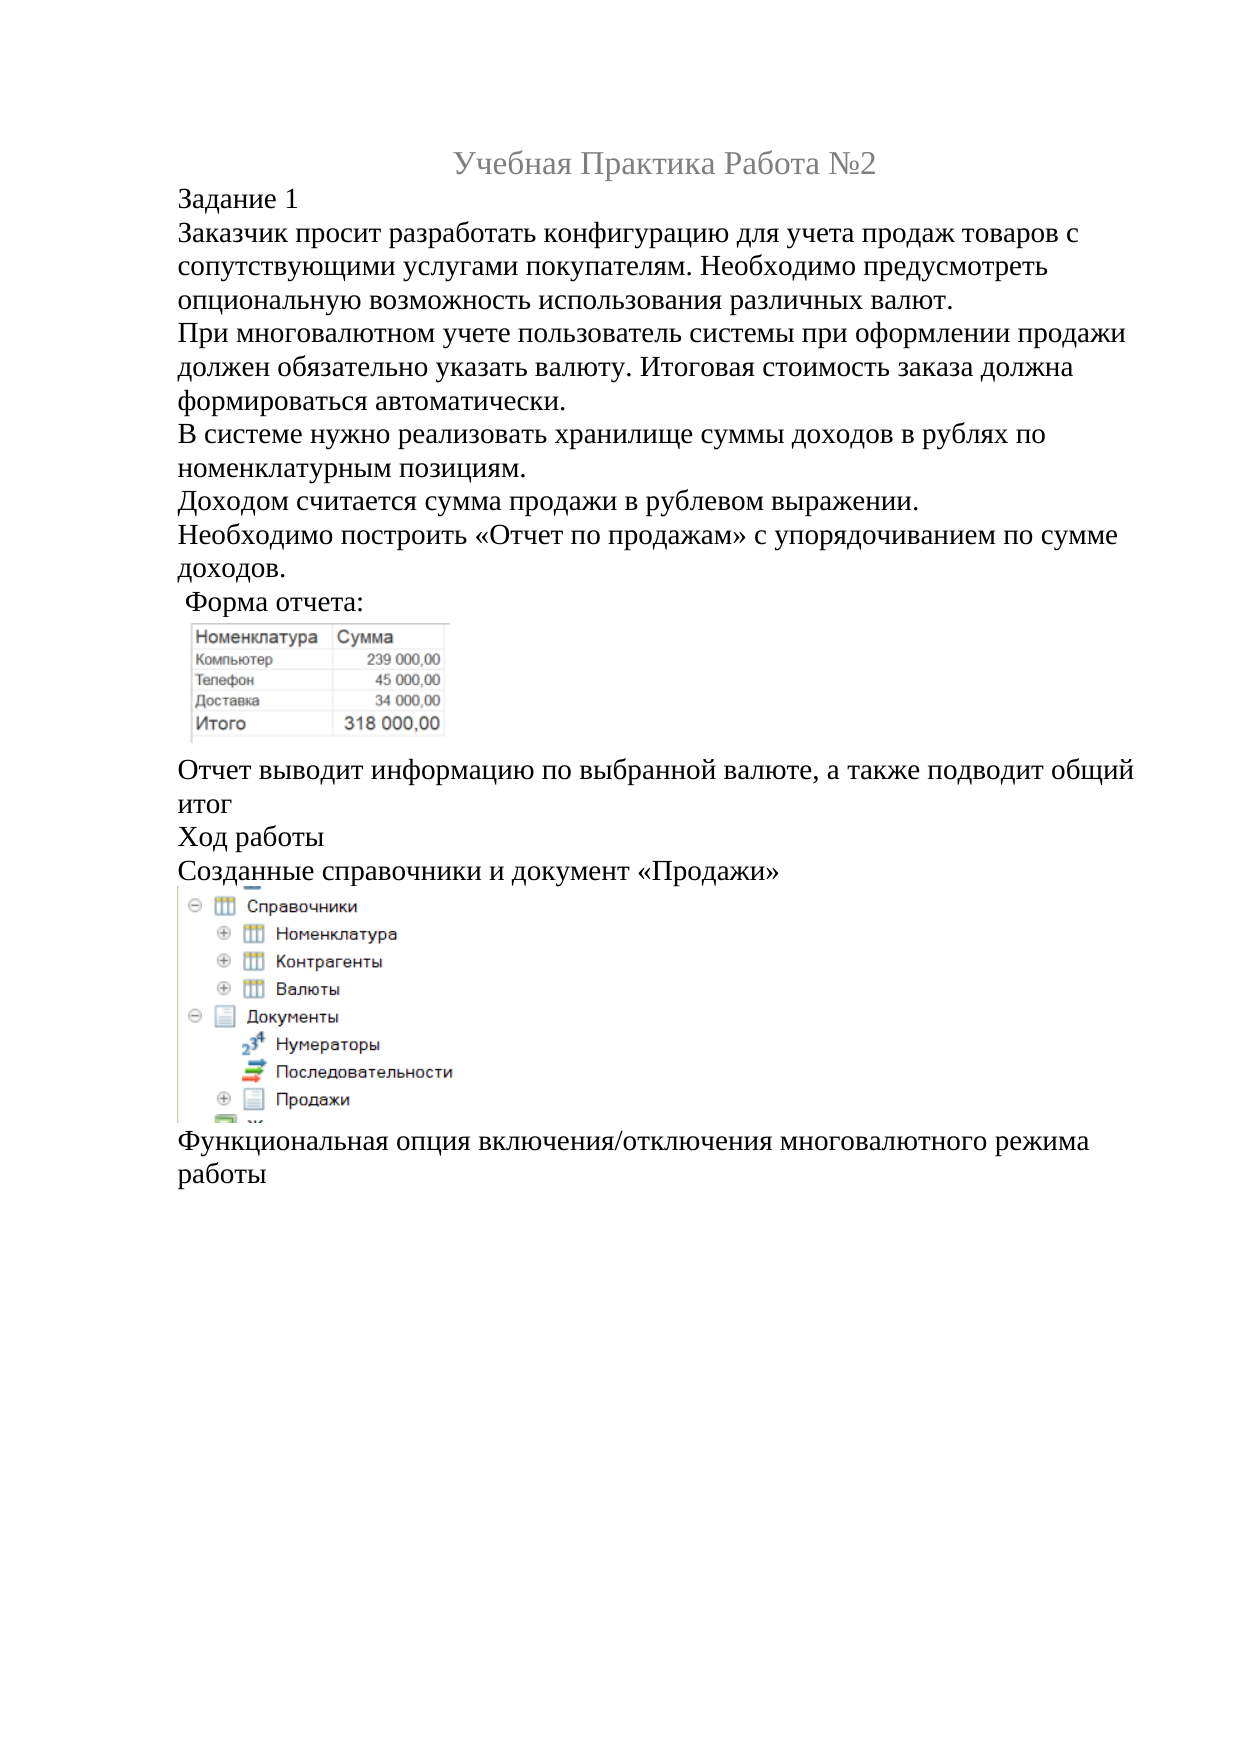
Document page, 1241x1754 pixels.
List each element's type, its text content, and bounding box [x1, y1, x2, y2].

text Задание 1 [177, 181, 1152, 215]
text Функциональная опция включения/отключения многовалютного режима работы [177, 1123, 1152, 1190]
text Ход работы [177, 819, 1152, 853]
picture [177, 886, 498, 1123]
subtitle Учебная Практика Работа №2 [177, 143, 1152, 181]
text Заказчик просит разработать конфигурацию для учета продаж товаров с сопутствующими услугами покупателям. Необходимо предусмотреть опциональную возможность использования различных валют. При многовалютном учете пользователь системы при оформлении продажи должен обязательно указать валюту. Итоговая стоимость заказа должна формироваться автоматически. В системе нужно реализовать хранилище суммы доходов в рублях по номенклатурным позициям. Доходом считается сумма продажи в рублевом выражении. Необходимо построить «Отчет по продажам» с упорядочиванием по сумме доходов. Форма отчета: Отчет выводит информацию по выбранной валюте, а также подводит общий итог [177, 215, 1152, 819]
picture [184, 617, 460, 747]
text Созданные справочники и документ «Продажи» [177, 853, 1152, 887]
